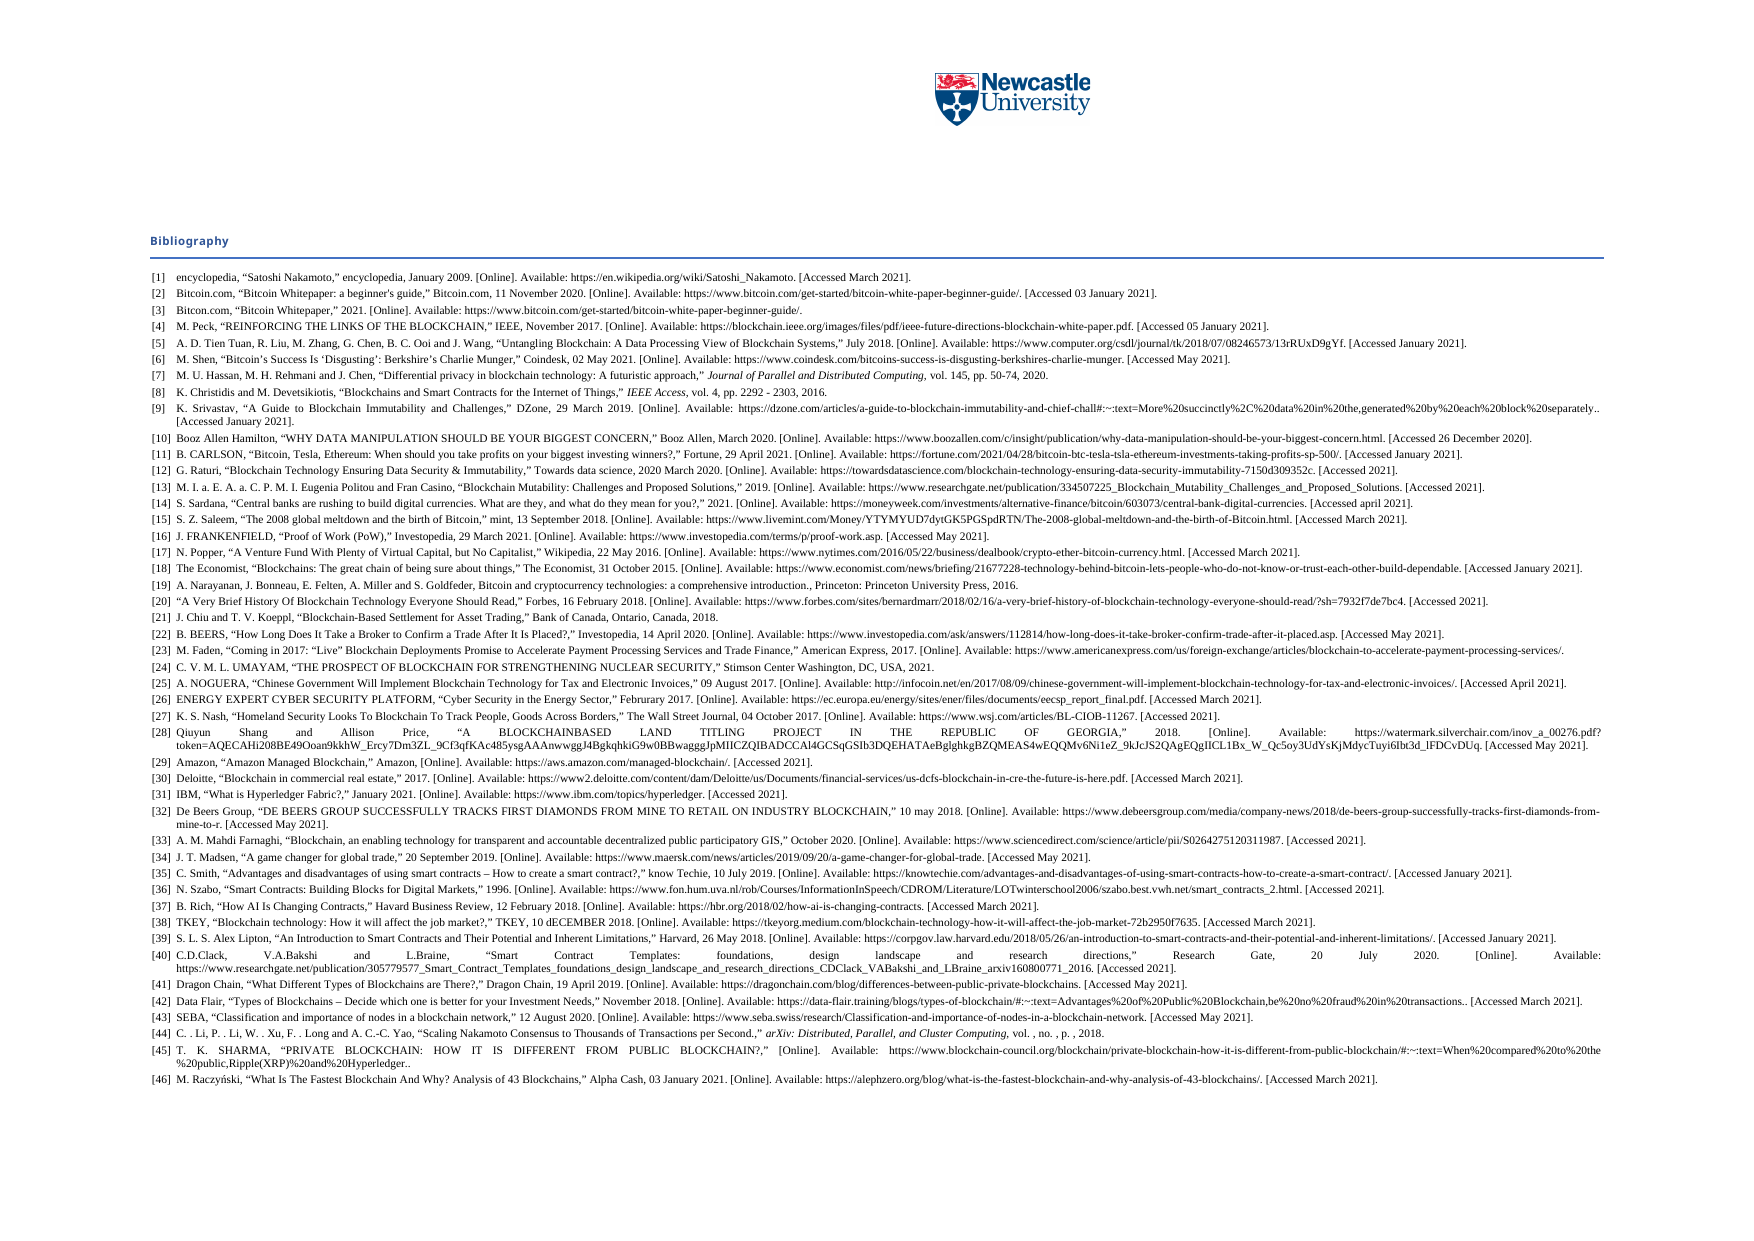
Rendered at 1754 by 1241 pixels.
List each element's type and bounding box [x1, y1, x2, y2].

picture [935, 73, 1091, 126]
